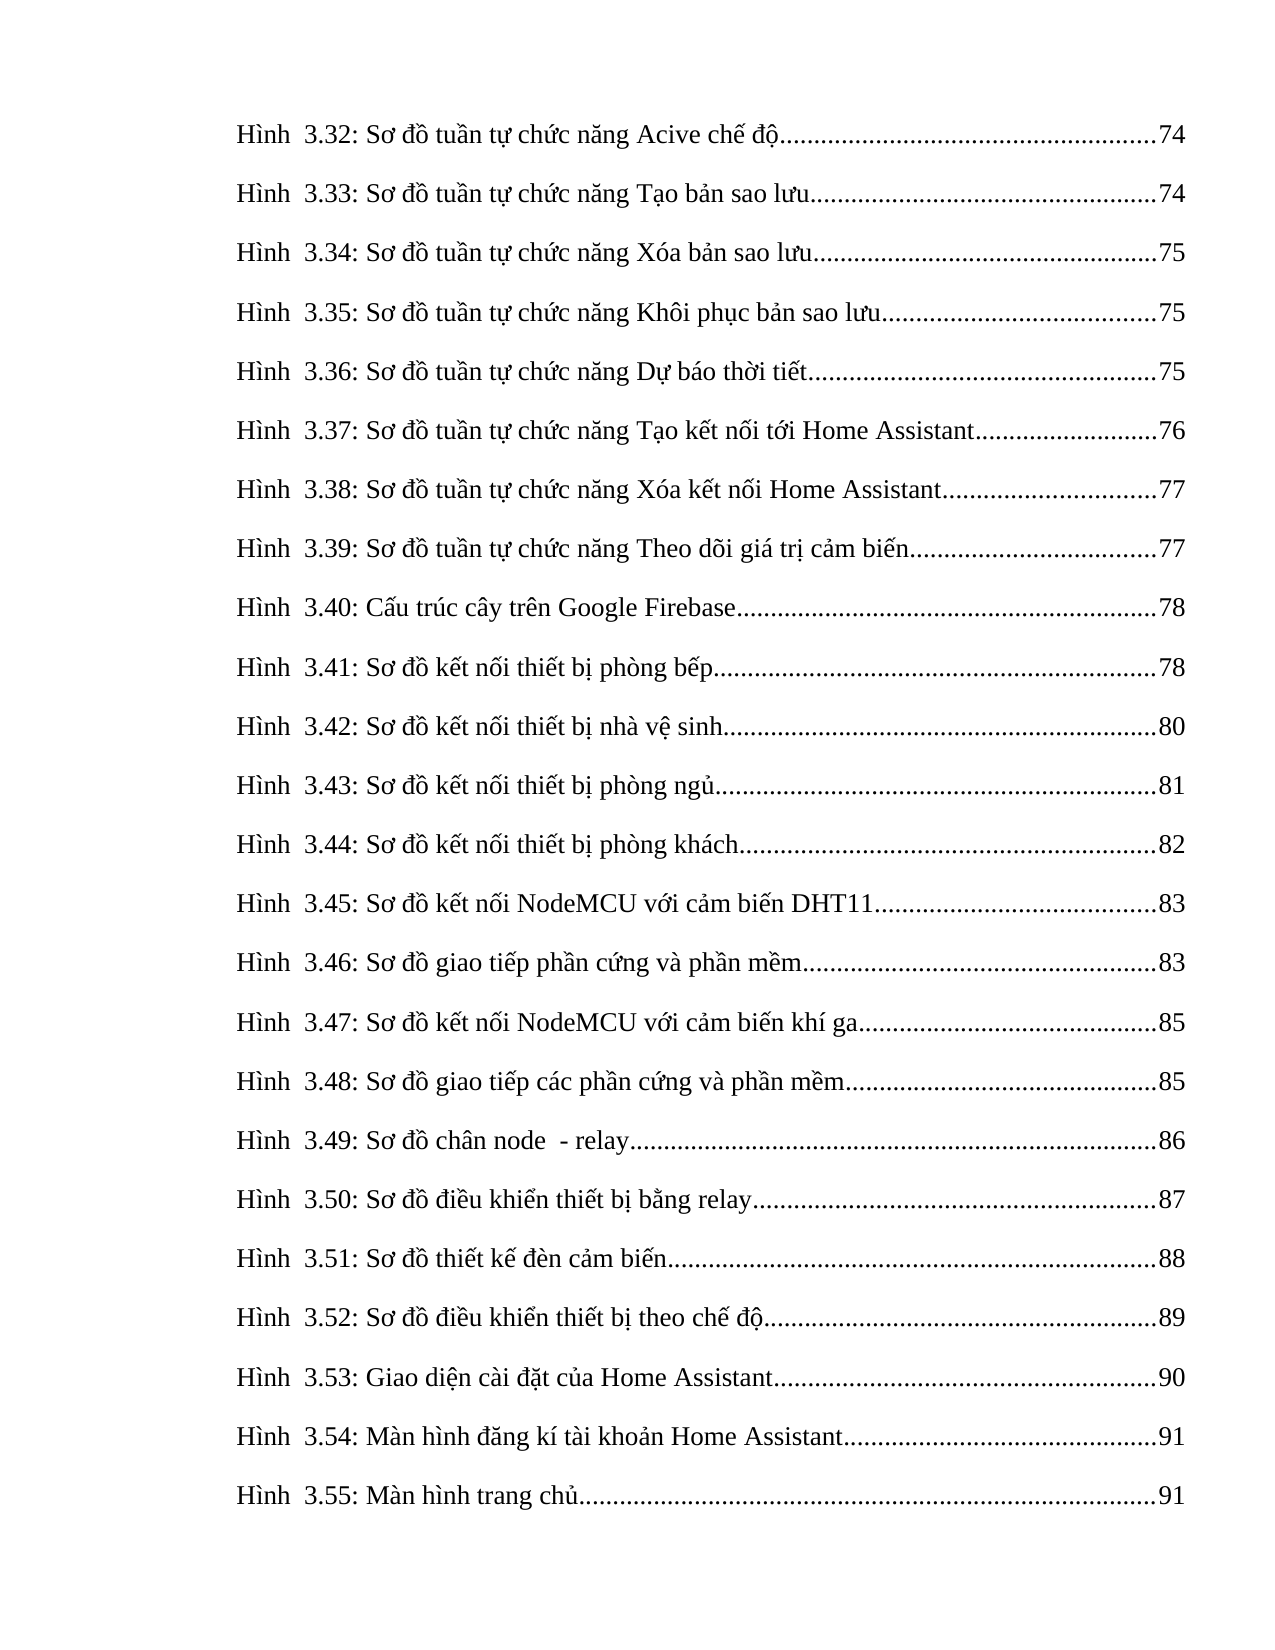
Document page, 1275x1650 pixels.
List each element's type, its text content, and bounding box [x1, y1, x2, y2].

text Hình 3.50: Sơ đồ điều khiển thiết bị bằng relay 87 [177, 1183, 1186, 1214]
text Hình 3.49: Sơ đồ chân node - relay 86 [177, 1124, 1186, 1155]
text Hình 3.44: Sơ đồ kết nối thiết bị phòng khách 82 [177, 828, 1186, 859]
text Hình 3.46: Sơ đồ giao tiếp phần cứng và phần mềm 83 [177, 946, 1186, 978]
text Hình 3.43: Sơ đồ kết nối thiết bị phòng ngủ 81 [177, 769, 1186, 800]
text Hình 3.51: Sơ đồ thiết kế đèn cảm biến 88 [177, 1242, 1186, 1273]
text Hình 3.55: Màn hình trang chủ 91 [177, 1479, 1186, 1510]
text Hình 3.35: Sơ đồ tuần tự chức năng Khôi phục bản sao lưu 75 [177, 296, 1186, 327]
text Hình 3.42: Sơ đồ kết nối thiết bị nhà vệ sinh 80 [177, 710, 1186, 741]
text Hình 3.39: Sơ đồ tuần tự chức năng Theo dõi giá trị cảm biến 77 [177, 532, 1186, 563]
text Hình 3.34: Sơ đồ tuần tự chức năng Xóa bản sao lưu 75 [177, 236, 1186, 268]
text Hình 3.47: Sơ đồ kết nối NodeMCU với cảm biến khí ga 85 [177, 1006, 1186, 1037]
text Hình 3.37: Sơ đồ tuần tự chức năng Tạo kết nối tới Home Assistant 76 [177, 414, 1186, 445]
text Hình 3.41: Sơ đồ kết nối thiết bị phòng bếp 78 [177, 651, 1186, 682]
text Hình 3.52: Sơ đồ điều khiển thiết bị theo chế độ 89 [177, 1301, 1186, 1333]
text Hình 3.53: Giao diện cài đặt của Home Assistant 90 [177, 1361, 1186, 1392]
text Hình 3.45: Sơ đồ kết nối NodeMCU với cảm biến DHT11 83 [177, 887, 1186, 918]
text Hình 3.38: Sơ đồ tuần tự chức năng Xóa kết nối Home Assistant 77 [177, 473, 1186, 504]
text Hình 3.40: Cấu trúc cây trên Google Firebase 78 [177, 591, 1186, 623]
text Hình 3.32: Sơ đồ tuần tự chức năng Acive chế độ 74 [177, 118, 1186, 149]
text Hình 3.48: Sơ đồ giao tiếp các phần cứng và phần mềm 85 [177, 1065, 1186, 1096]
text Hình 3.36: Sơ đồ tuần tự chức năng Dự báo thời tiết 75 [177, 355, 1186, 386]
text Hình 3.33: Sơ đồ tuần tự chức năng Tạo bản sao lưu 74 [177, 177, 1186, 208]
text Hình 3.54: Màn hình đăng kí tài khoản Home Assistant 91 [177, 1420, 1186, 1451]
